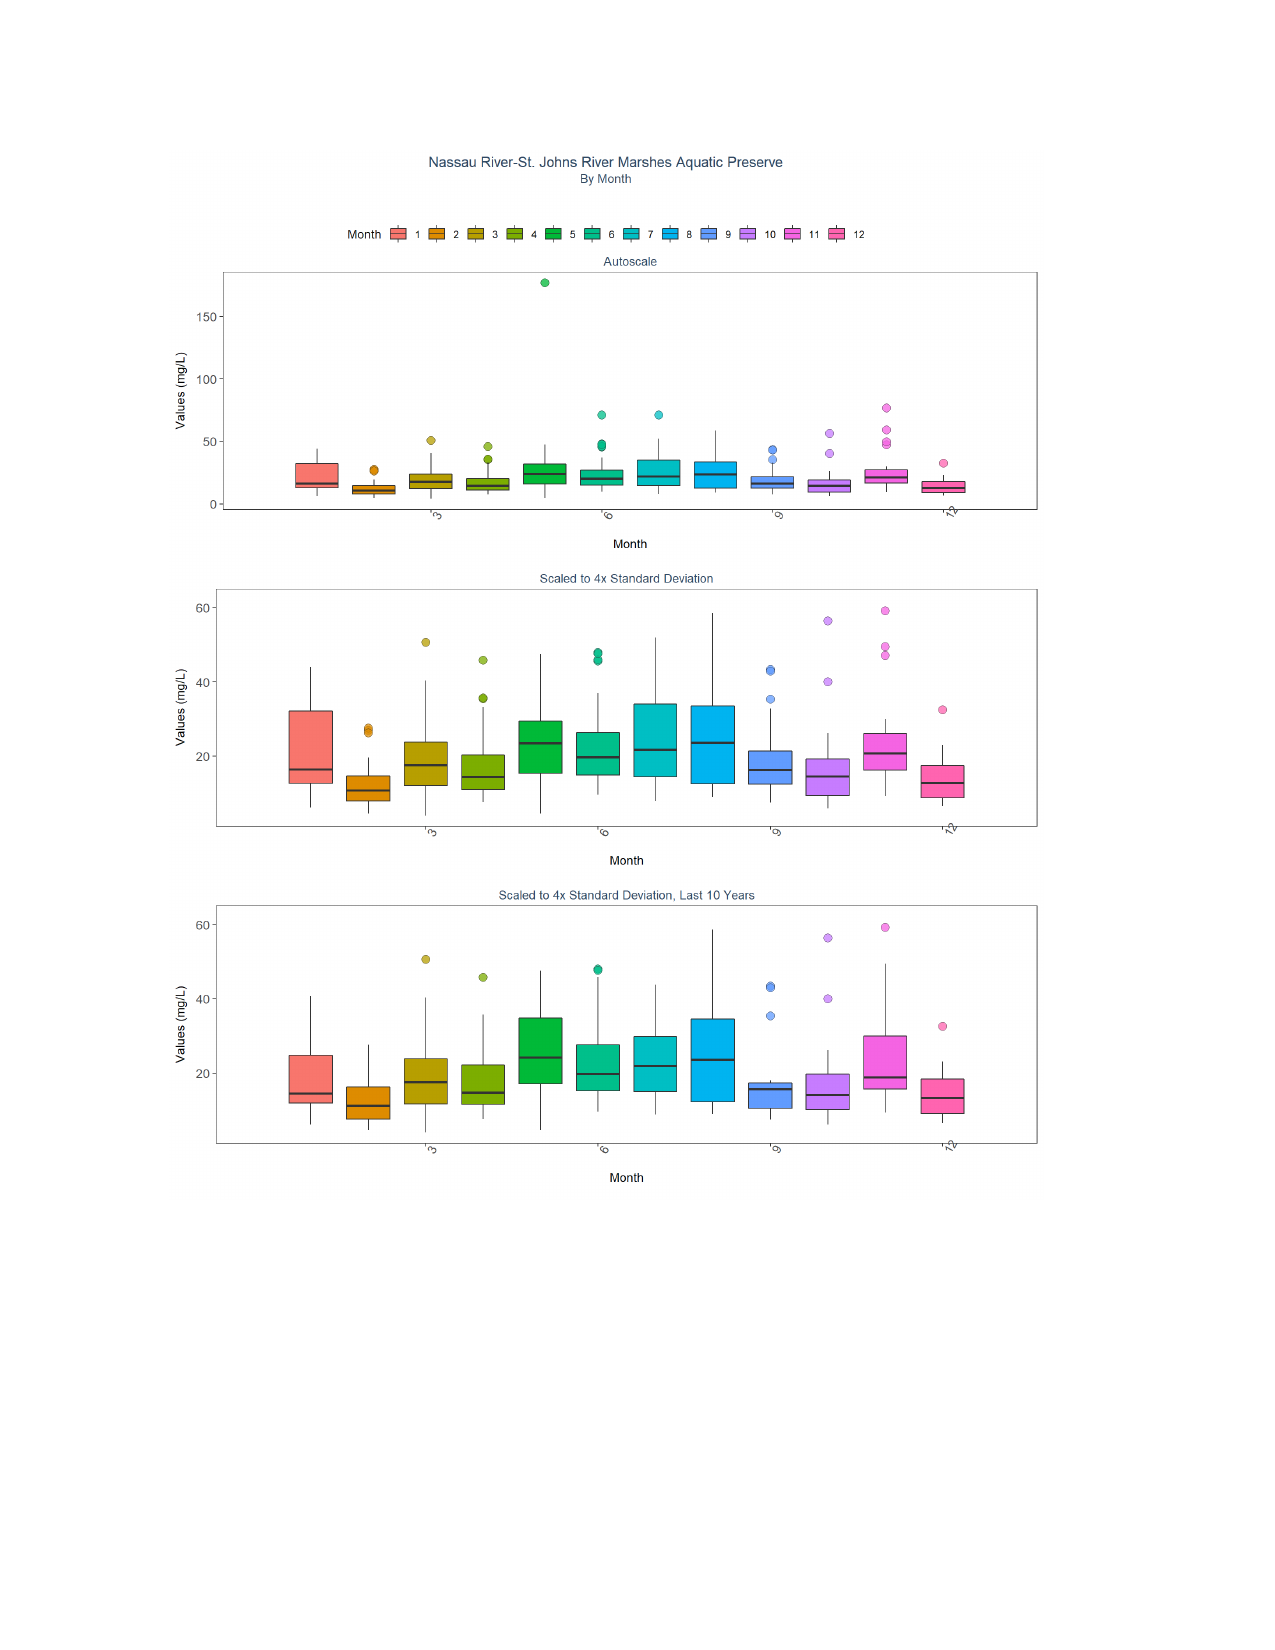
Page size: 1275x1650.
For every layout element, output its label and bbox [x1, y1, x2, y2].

picture [168, 150, 1044, 1200]
